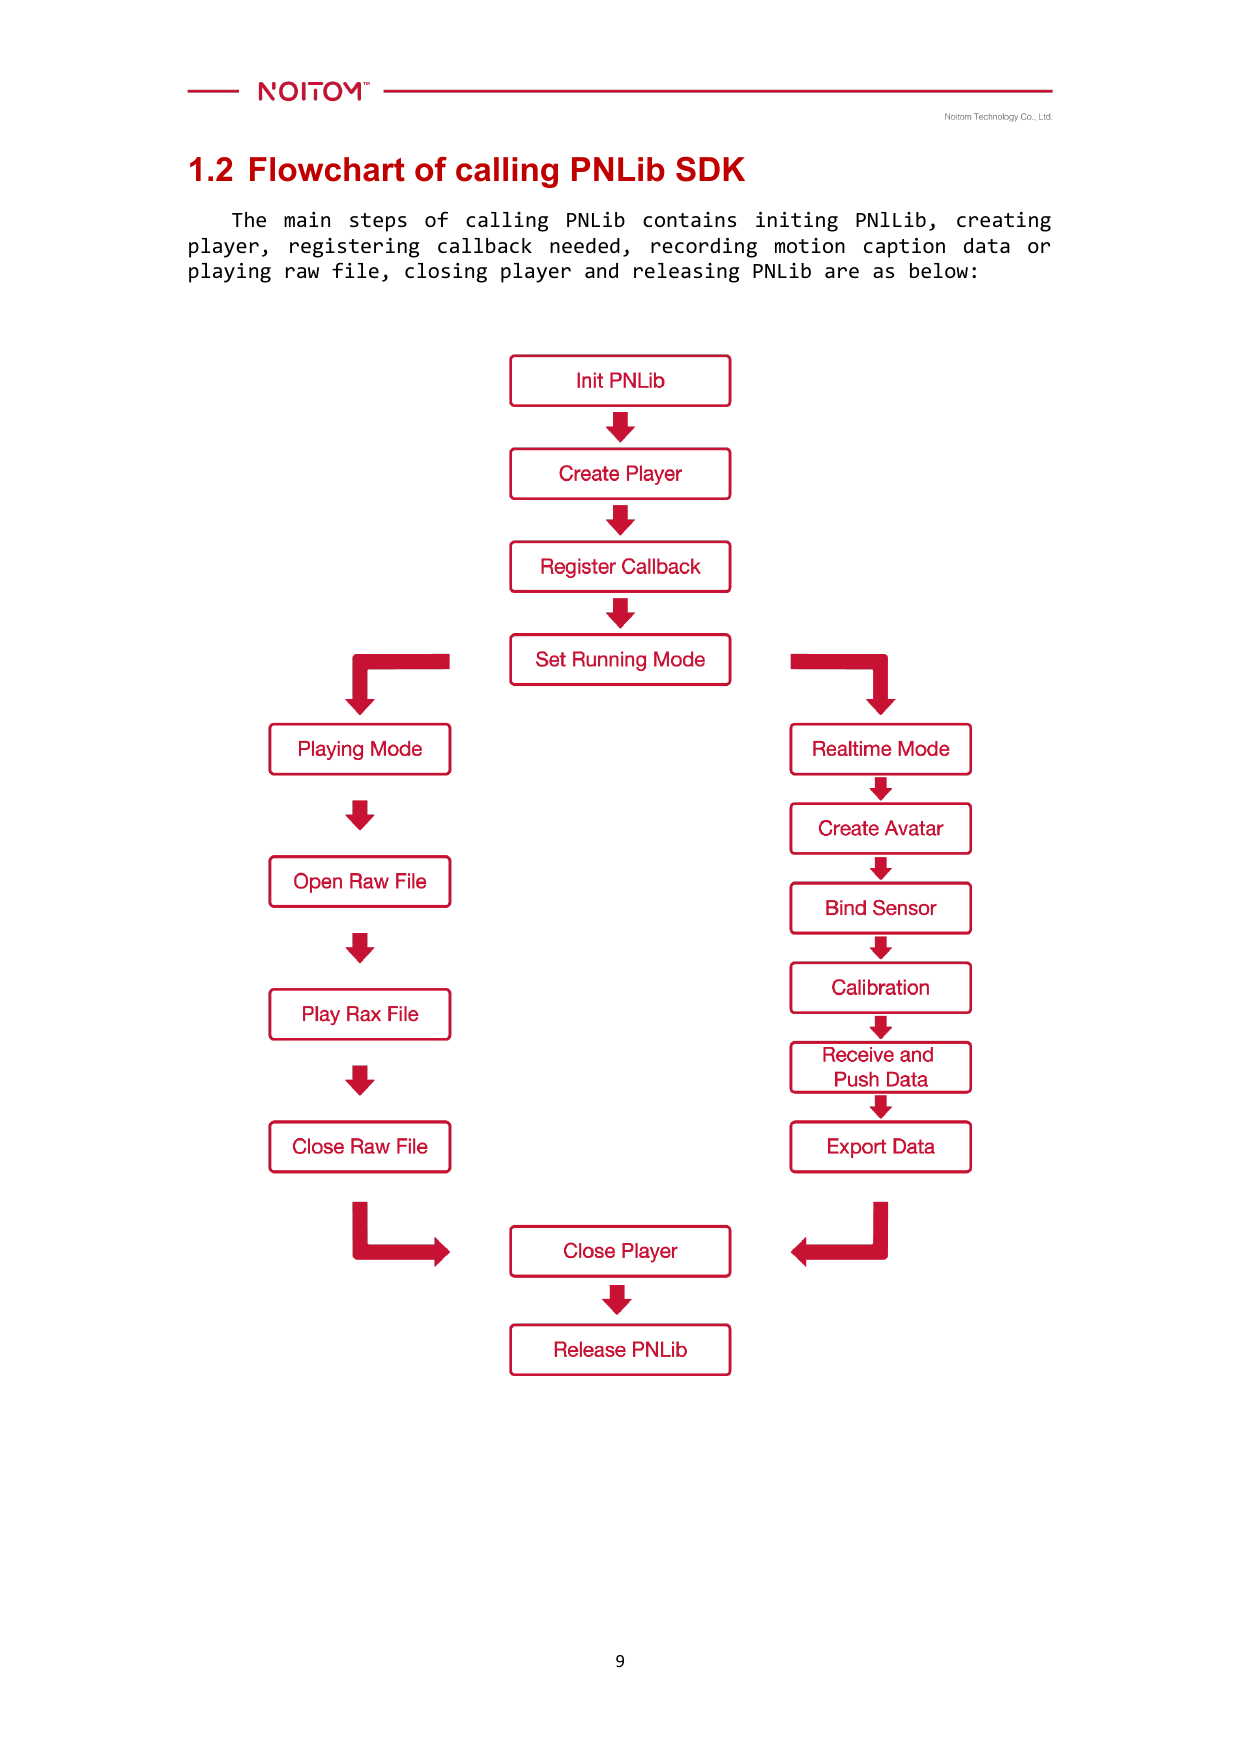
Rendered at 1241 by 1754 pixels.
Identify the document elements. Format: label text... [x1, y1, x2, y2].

text The main steps of calling PNLib contains initing PNlLib, creating player, registering callback needed, recording motion caption data or playing raw file, closing player and releasing PNLib are as below: [187, 208, 1053, 284]
subtitle Flowchart of calling PNLib SDK [187, 150, 1053, 188]
picture [187, 59, 1053, 134]
picture [187, 300, 1053, 1430]
